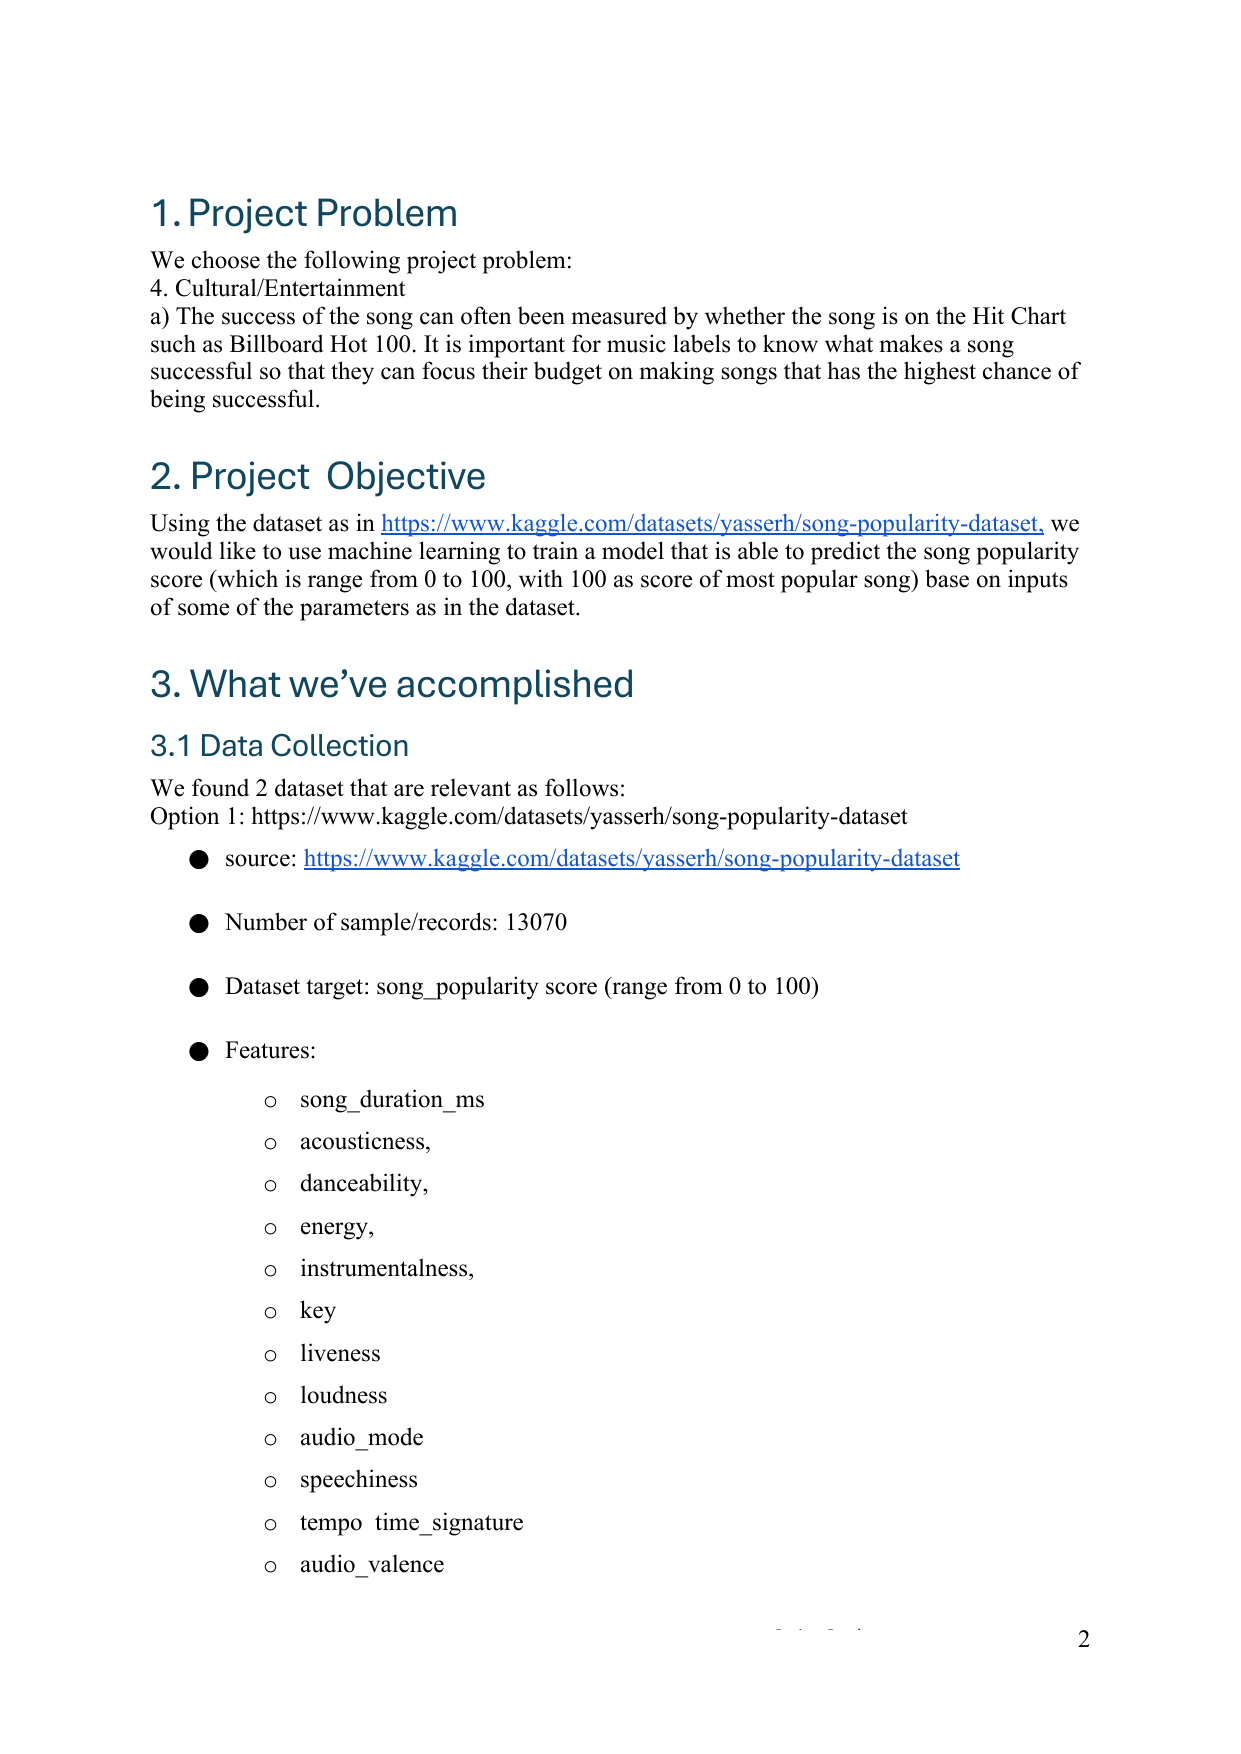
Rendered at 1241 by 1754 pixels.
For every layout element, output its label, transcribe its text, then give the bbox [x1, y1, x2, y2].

list audio_mode [263, 1423, 1090, 1453]
list liveness [263, 1339, 1090, 1368]
text We choose the following project problem: [150, 247, 1090, 274]
list Features: [188, 1021, 1090, 1072]
list loudness [263, 1381, 1090, 1411]
list speechiness [263, 1466, 1090, 1495]
list source: https://www.kaggle.com/datasets/yasserh/song-popularity-dataset [188, 830, 1090, 881]
subtitle 3.1 Data Collection [150, 725, 1090, 766]
text We found 2 dataset that are relevant as follows: [150, 774, 1090, 802]
subtitle Project Problem [150, 187, 1090, 238]
text Option 1: https://www.kaggle.com/datasets/yasserh/song-popularity-dataset [150, 802, 1090, 830]
list audio_valence [263, 1550, 1090, 1580]
subtitle 2. Project Objective [150, 450, 1090, 501]
text 4. Cultural/Entertainment [150, 274, 1090, 302]
text Using the dataset as in https://www.kaggle.com/datasets/yasserh/song-popularity-dataset, we would like to use machine learning to train a model that is able to predict the song popularity score (which is range from 0 to 100, with 100 as score of most popular song) base on inputs of some of the parameters as in the dataset. [150, 509, 1090, 620]
list instrumentalness, [263, 1254, 1090, 1284]
text a) The success of the song can often been measured by whether the song is on the Hit Chart such as Billboard Hot 100. It is important for music labels to know what makes a song successful so that they can focus their budget on making songs that has the highest chance of being successful. [150, 302, 1090, 413]
list tempo time_signature [263, 1508, 1090, 1538]
list song_duration_ms [263, 1085, 1090, 1115]
list Dataset target: song_popularity score (range from 0 to 100) [188, 957, 1090, 1009]
list energy, [263, 1212, 1090, 1242]
list key [263, 1296, 1090, 1326]
list acousticness, [263, 1127, 1090, 1157]
list danceability, [263, 1169, 1090, 1199]
subtitle 3. What we’ve accomplished [150, 658, 1090, 709]
list Number of sample/records: 13070 [188, 894, 1090, 945]
